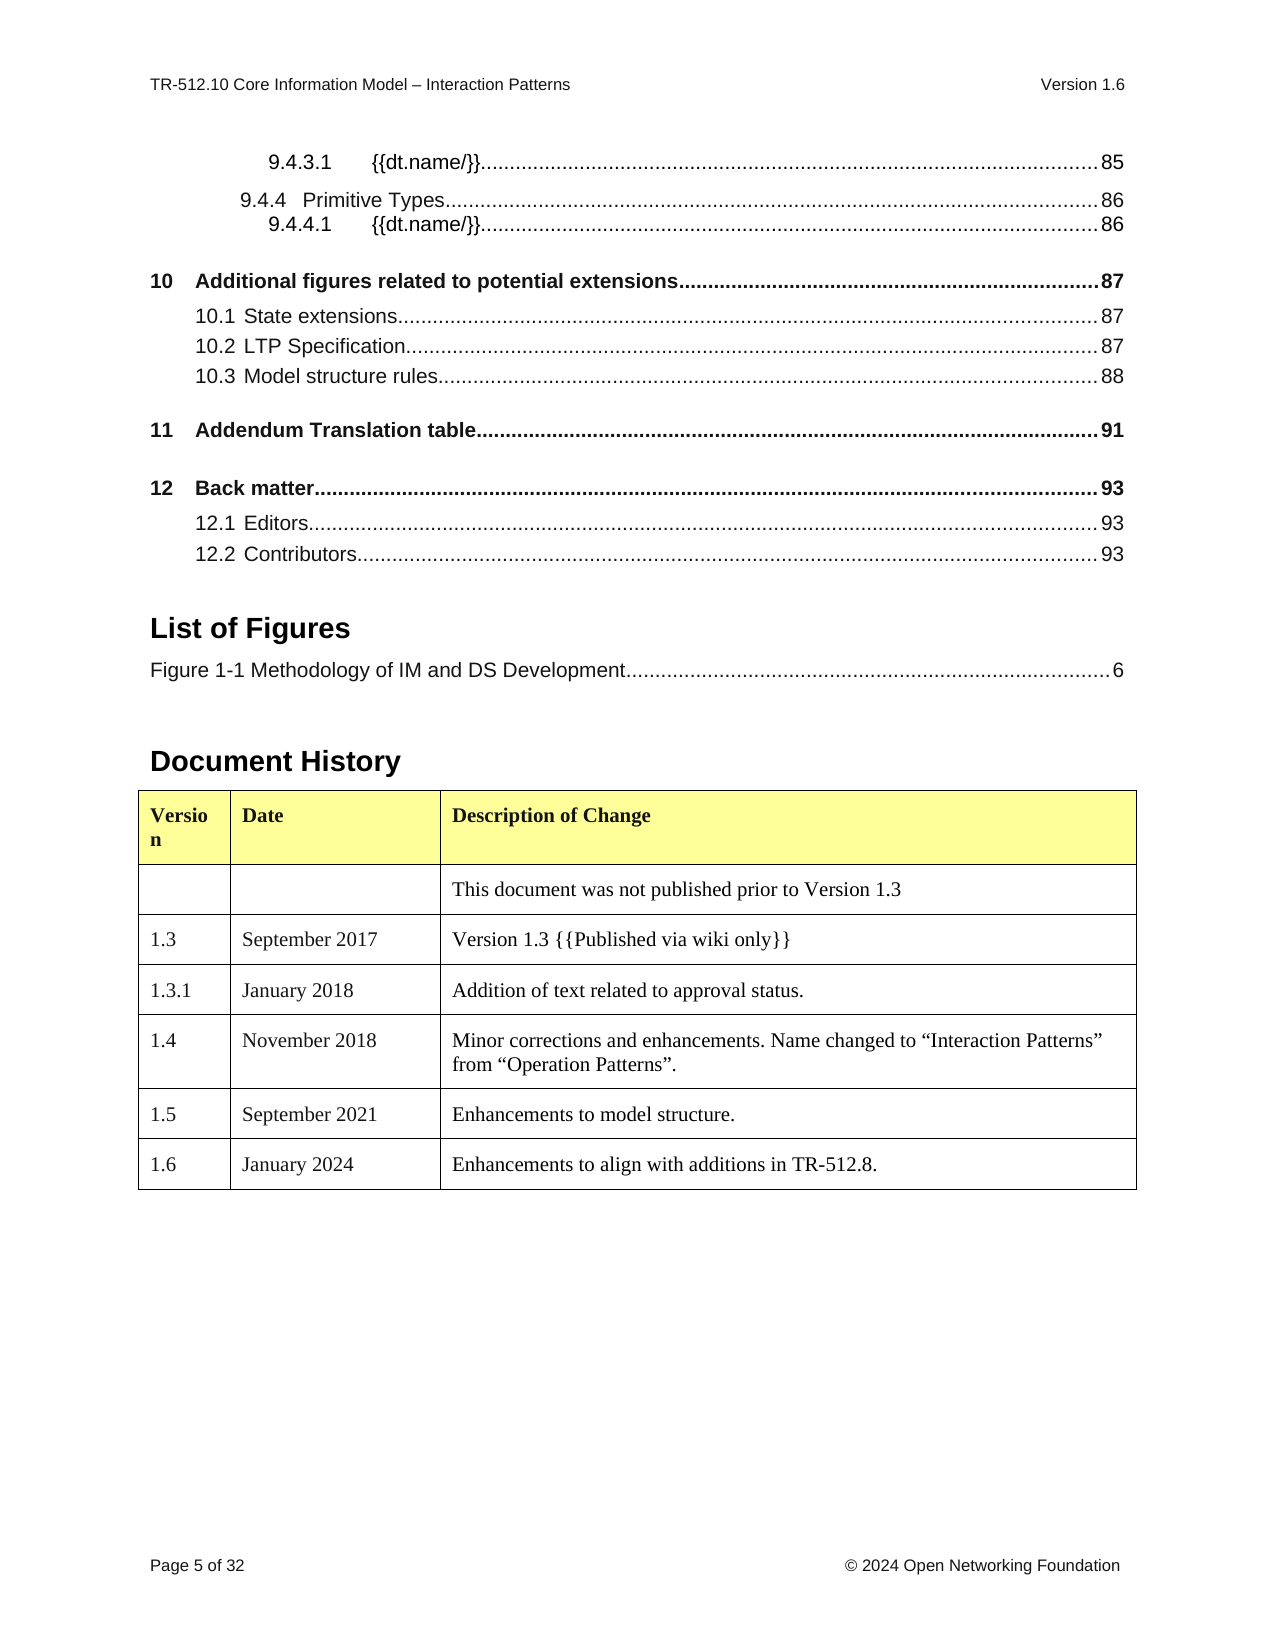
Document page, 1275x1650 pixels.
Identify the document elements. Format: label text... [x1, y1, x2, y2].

text 10.1 State extensions 87 [195, 304, 1125, 328]
text 9.4.3.1 {{dt.name/}} 85 [268, 150, 1125, 174]
table_header Description of Change [441, 791, 1136, 864]
table_cell 1.3.1 [139, 965, 230, 1014]
text 9.4.4 Primitive Types 86 [240, 188, 1125, 212]
table_header Date [231, 791, 440, 864]
table_cell [231, 865, 440, 914]
text 12.2 Contributors 93 [195, 541, 1125, 565]
table_cell [139, 865, 230, 914]
text 10 Additional figures related to potential extensions 87 [150, 252, 1125, 298]
table_cell January 2024 [231, 1139, 440, 1188]
table_cell January 2018 [231, 965, 440, 1014]
table_cell Enhancements to model structure. [441, 1089, 1136, 1138]
text Figure 1-1 Methodology of IM and DS Development 6 [150, 657, 1125, 681]
table_header Version [139, 791, 230, 864]
table_cell 1.6 [139, 1139, 230, 1188]
subtitle Document History [150, 743, 1125, 777]
table_cell Version 1.3 {{Published via wiki only}} [441, 915, 1136, 964]
table_cell 1.3 [139, 915, 230, 964]
subtitle List of Figures [150, 611, 1125, 645]
table_cell Addition of text related to approval status. [441, 965, 1136, 1014]
table_cell Minor corrections and enhancements. Name changed to “Interaction Patterns” from “Operation Patterns”. [441, 1015, 1136, 1088]
table_cell November 2018 [231, 1015, 440, 1088]
table_cell Enhancements to align with additions in TR-512.8. [441, 1139, 1136, 1188]
text 9.4.4.1 {{dt.name/}} 86 [268, 212, 1125, 236]
table_cell This document was not published prior to Version 1.3 [441, 865, 1136, 914]
table_cell September 2017 [231, 915, 440, 964]
text 10.2 LTP Specification 87 [195, 334, 1125, 358]
text 12.1 Editors 93 [195, 511, 1125, 535]
table_cell September 2021 [231, 1089, 440, 1138]
table_cell 1.5 [139, 1089, 230, 1138]
text 11 Addendum Translation table 91 [150, 401, 1125, 447]
text 10.3 Model structure rules 88 [195, 364, 1125, 388]
table_cell 1.4 [139, 1015, 230, 1088]
text 12 Back matter 93 [150, 459, 1125, 505]
